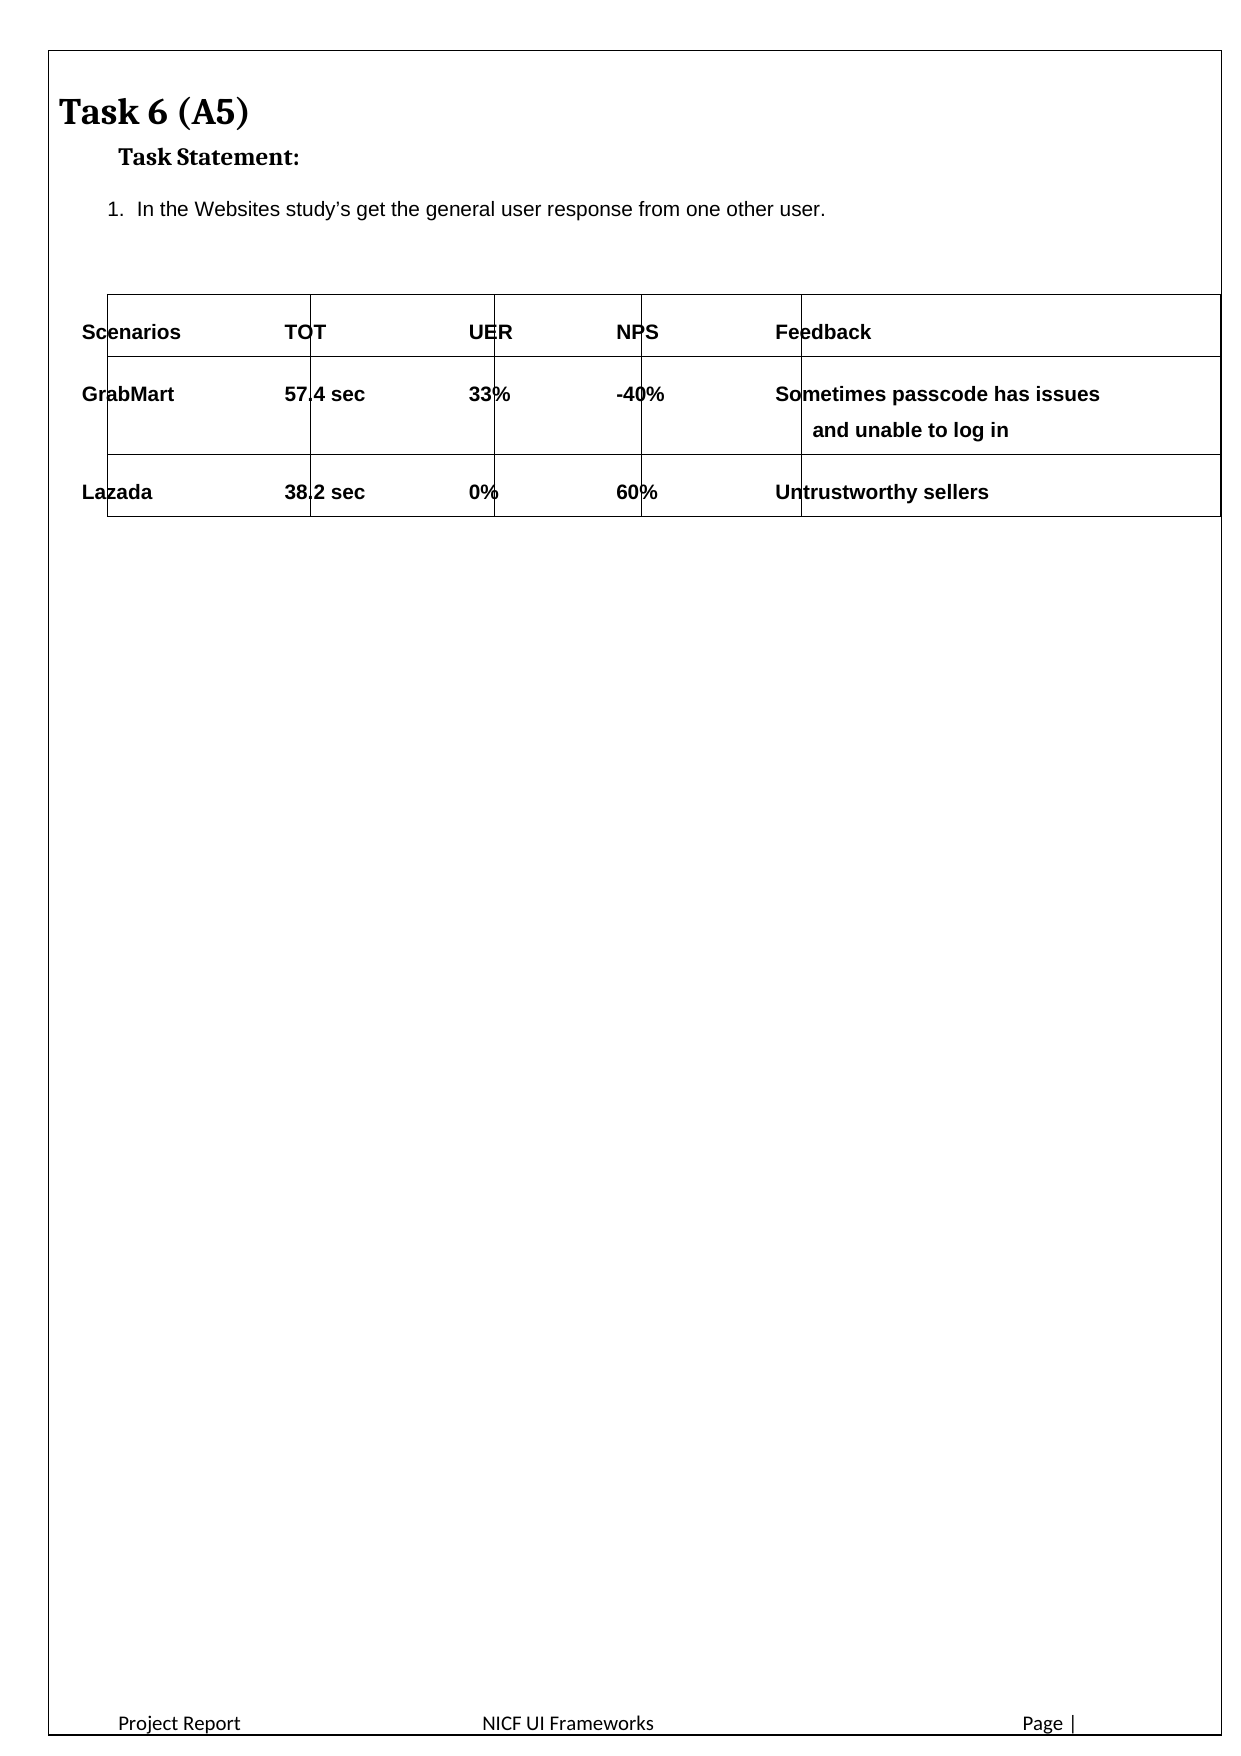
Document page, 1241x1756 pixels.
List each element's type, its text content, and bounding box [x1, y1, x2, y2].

table_cell GrabMart [108, 357, 310, 454]
table_cell 0% [495, 455, 641, 516]
table_header Scenarios [108, 295, 310, 356]
list In the Websites study’s get the general user response from one other user. [107, 197, 1141, 221]
table_header TOT [311, 295, 494, 356]
table_cell 57.4 sec [311, 357, 494, 454]
table_header Feedback [802, 295, 1220, 356]
subtitle Task 6 (A5) [59, 91, 1221, 134]
table_cell Lazada [108, 455, 310, 516]
table_header NPS [642, 295, 801, 356]
table_cell Untrustworthy sellers [802, 455, 1220, 516]
table_cell 33% [495, 357, 641, 454]
table_cell -40% [642, 357, 801, 454]
table_cell Sometimes passcode has issues and unable to log in [802, 357, 1220, 454]
table_cell 60% [642, 455, 801, 516]
table_cell 38.2 sec [311, 455, 494, 516]
table_header UER [495, 295, 641, 356]
subtitle Task Statement: [118, 143, 1221, 172]
